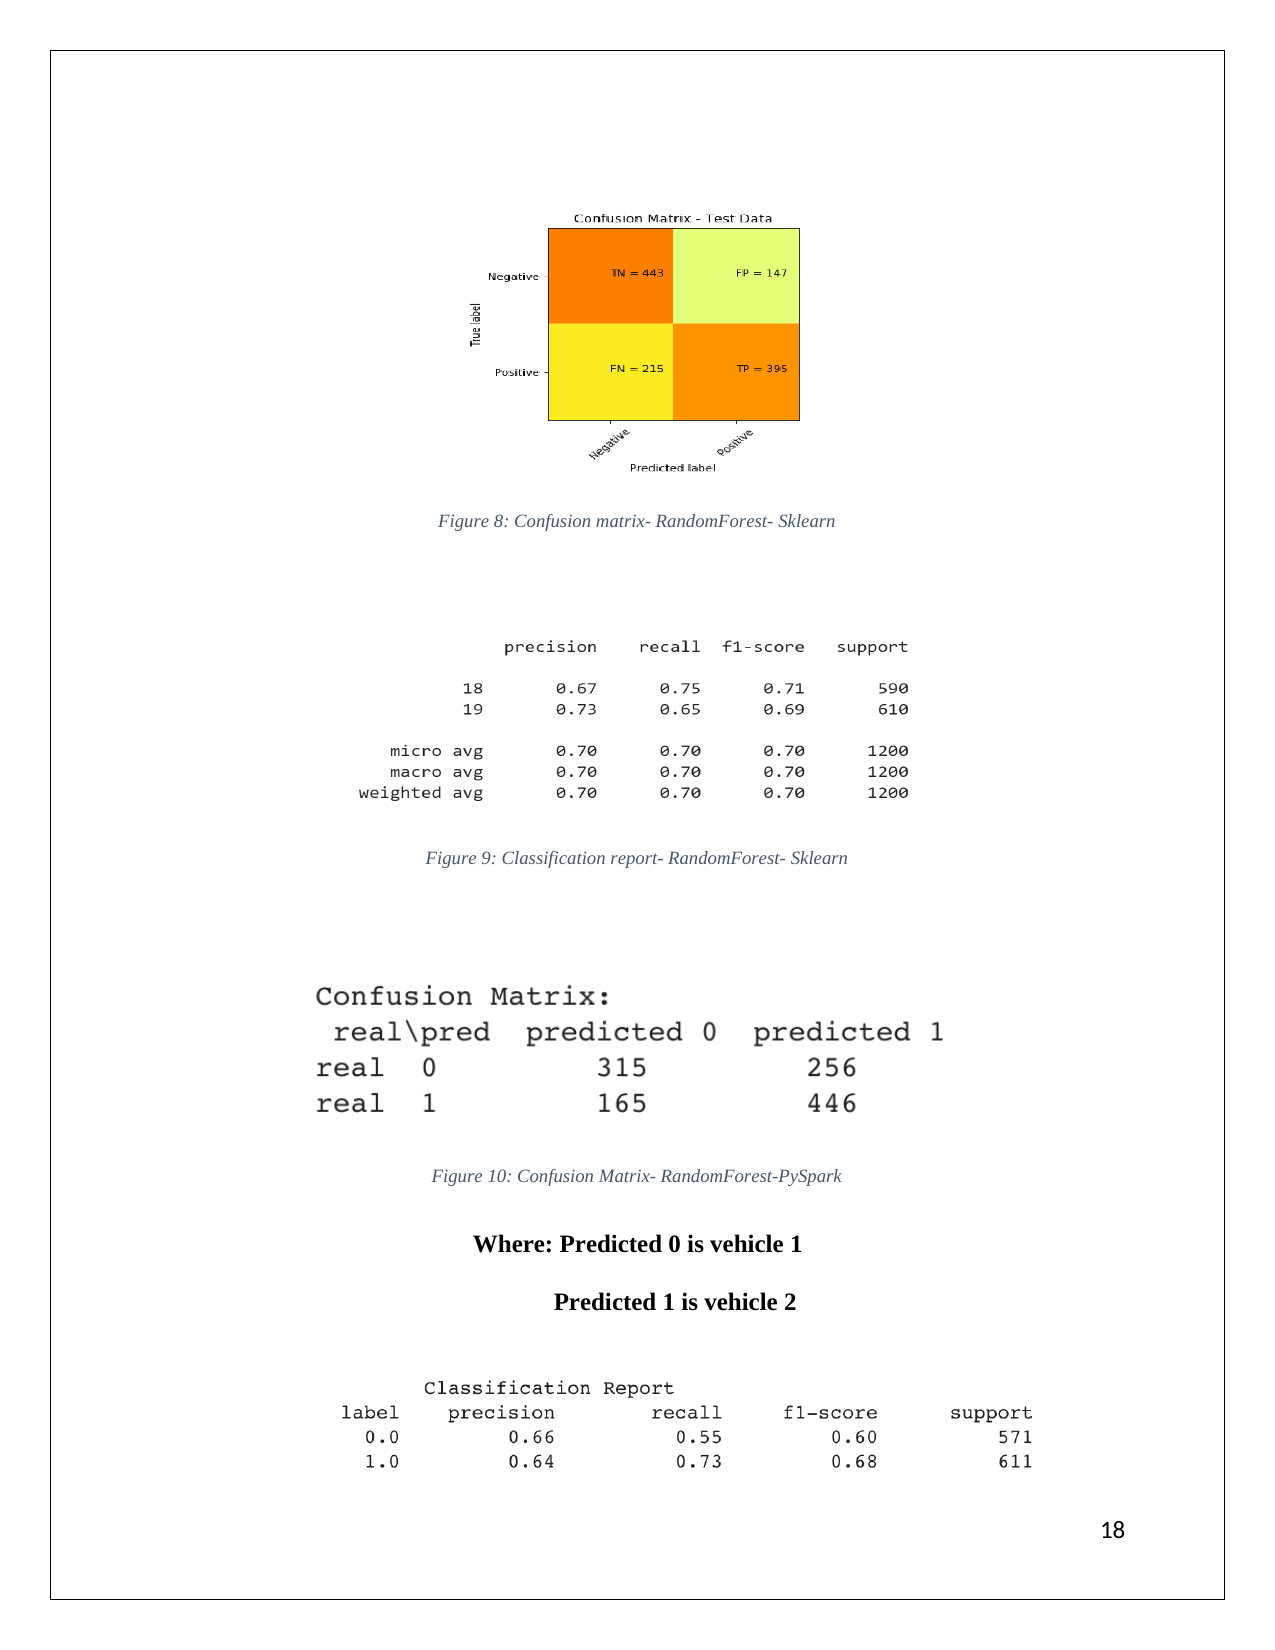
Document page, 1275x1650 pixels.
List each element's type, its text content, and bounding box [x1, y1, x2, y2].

text Figure 9: Classification report- RandomForest- Sklearn [150, 847, 1125, 868]
picture [305, 968, 970, 1135]
picture [341, 631, 934, 816]
picture [464, 207, 811, 479]
text Figure 10: Confusion Matrix- RandomForest-PySpark [150, 1165, 1125, 1187]
picture [293, 1372, 1071, 1493]
text Predicted 1 is vehicle 2 [150, 1287, 1125, 1315]
text Where: Predicted 0 is vehicle 1 [150, 1229, 1125, 1258]
text Figure 8: Confusion matrix- RandomForest- Sklearn [150, 509, 1125, 531]
